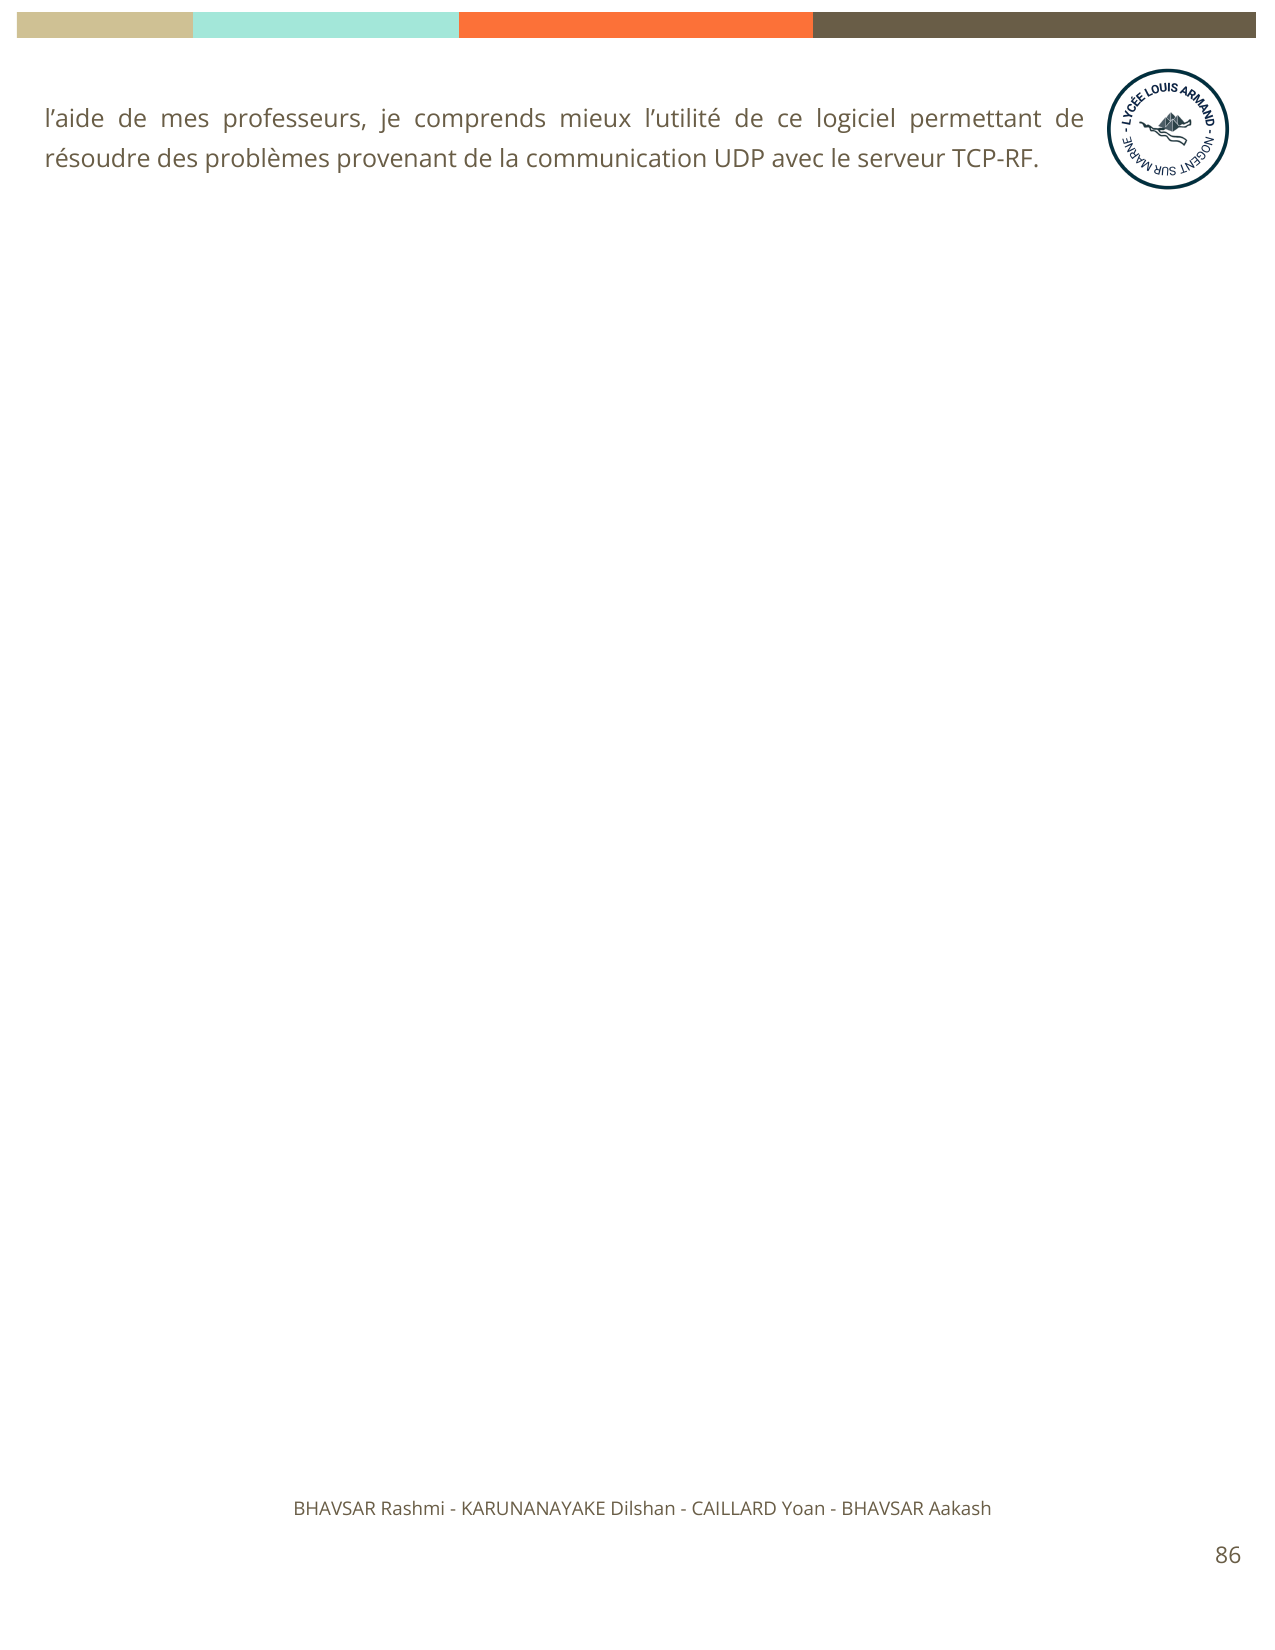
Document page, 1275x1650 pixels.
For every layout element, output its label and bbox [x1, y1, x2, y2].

picture [1104, 65, 1238, 100]
picture [1120, 73, 1216, 100]
picture [1104, 175, 1238, 195]
picture [1137, 175, 1200, 185]
text [44, 100, 1241, 175]
picture [16, 12, 1256, 38]
